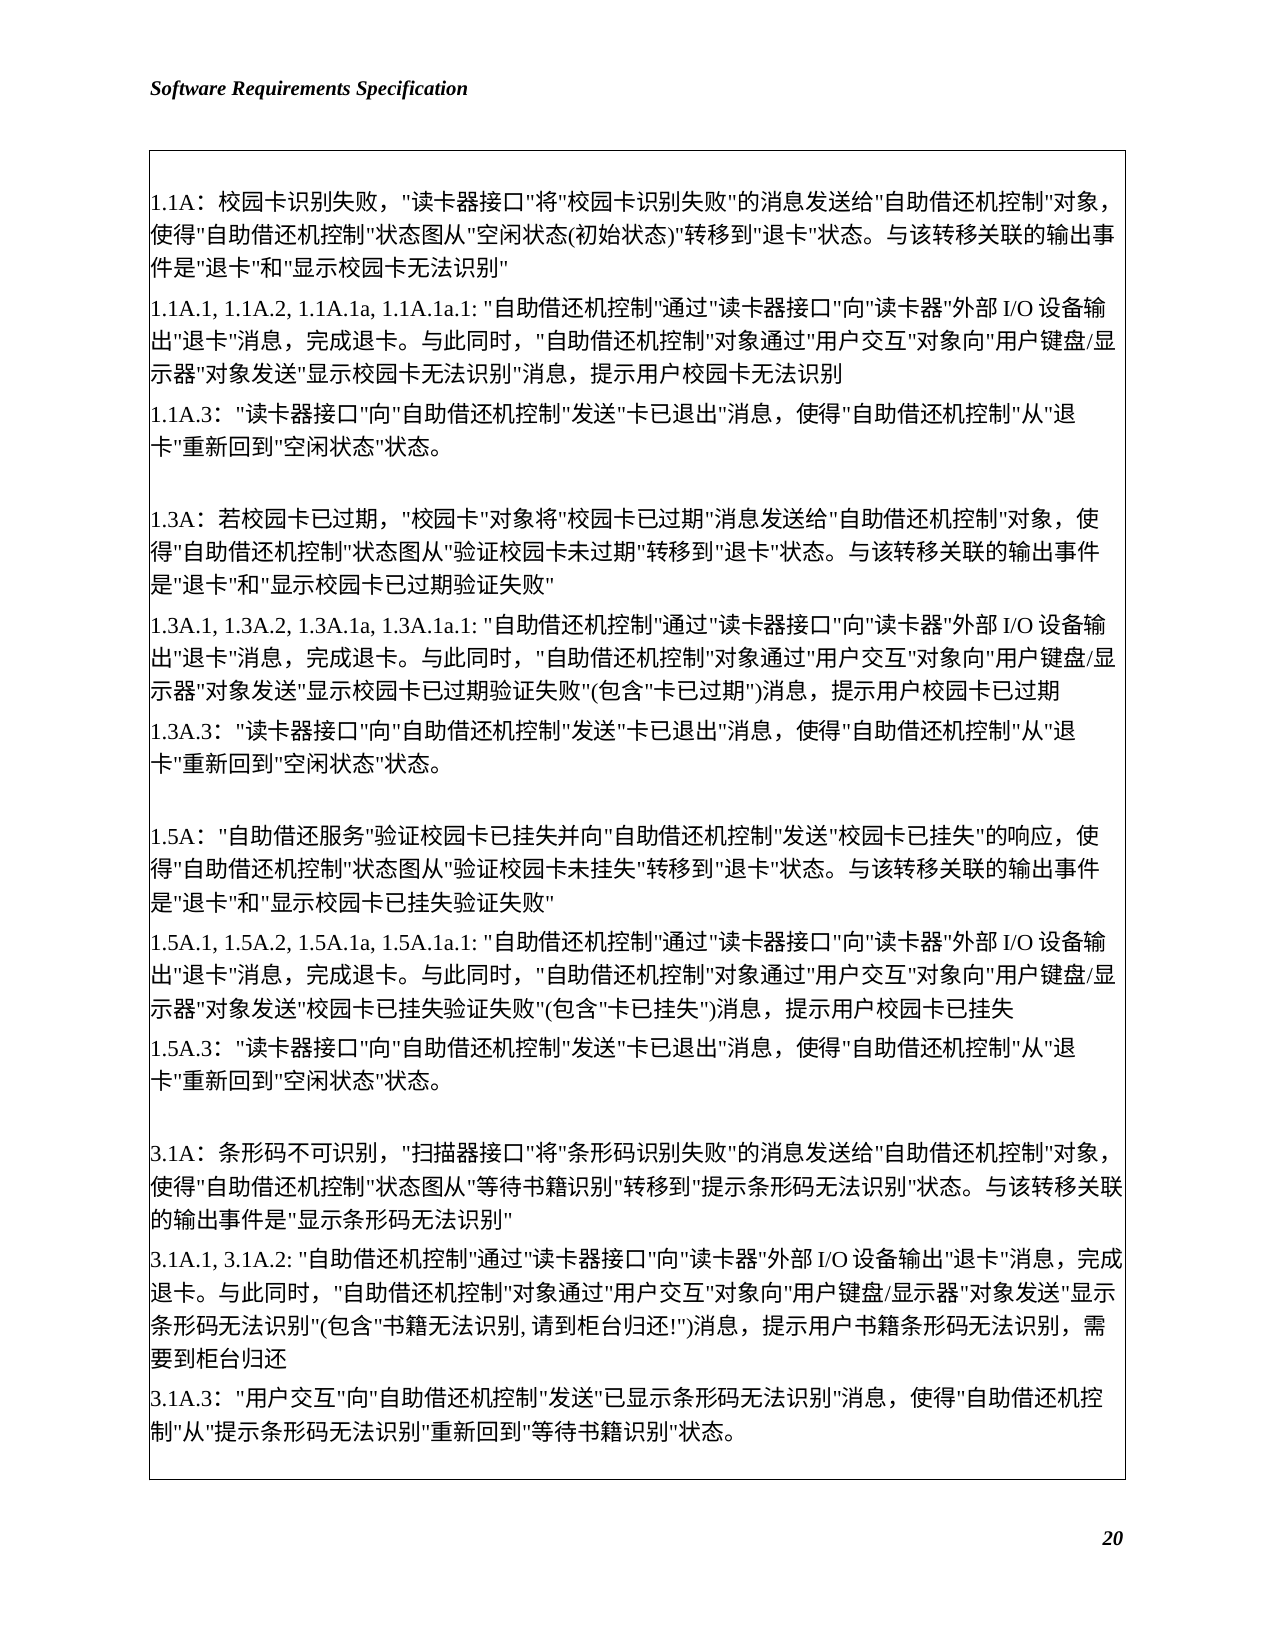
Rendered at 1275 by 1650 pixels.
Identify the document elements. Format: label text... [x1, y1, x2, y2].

text 1.3A.1, 1.3A.2, 1.3A.1a, 1.3A.1a.1: "自助借还机控制"通过"读卡器接口"向"读卡器"外部I/O设备输出"退卡"消息，完成退卡。与此同时，"自助借还机控制"对象通过"用户交互"对象向"用户键盘/显示器"对象发送"显示校园卡已过期验证失败"(包含"卡已过期")消息，提示用户校园卡已过期 [150, 606, 1125, 706]
text 1.3A.3："读卡器接口"向"自助借还机控制"发送"卡已退出"消息，使得"自助借还机控制"从"退卡"重新回到"空闲状态"状态。 [150, 712, 1125, 779]
text 3.1A：条形码不可识别，"扫描器接口"将"条形码识别失败"的消息发送给"自助借还机控制"对象，使得"自助借还机控制"状态图从"等待书籍识别"转移到"提示条形码无法识别"状态。与该转移关联的输出事件是"显示条形码无法识别" [150, 1134, 1125, 1235]
text 1.1A.3："读卡器接口"向"自助借还机控制"发送"卡已退出"消息，使得"自助借还机控制"从"退卡"重新回到"空闲状态"状态。 [150, 394, 1125, 462]
text 1.5A.3："读卡器接口"向"自助借还机控制"发送"卡已退出"消息，使得"自助借还机控制"从"退卡"重新回到"空闲状态"状态。 [150, 1029, 1125, 1096]
text 1.5A："自助借还服务"验证校园卡已挂失并向"自助借还机控制"发送"校园卡已挂失"的响应，使得"自助借还机控制"状态图从"验证校园卡未挂失"转移到"退卡"状态。与该转移关联的输出事件是"退卡"和"显示校园卡已挂失验证失败" [150, 817, 1125, 918]
text 3.1A.1, 3.1A.2: "自助借还机控制"通过"读卡器接口"向"读卡器"外部I/O设备输出"退卡"消息，完成退卡。与此同时，"自助借还机控制"对象通过"用户交互"对象向"用户键盘/显示器"对象发送"显示条形码无法识别"(包含"书籍无法识别, 请到柜台归还!")消息，提示用户书籍条形码无法识别，需要到柜台归还 [150, 1240, 1125, 1374]
text 1.3A：若校园卡已过期，"校园卡"对象将"校园卡已过期"消息发送给"自助借还机控制"对象，使得"自助借还机控制"状态图从"验证校园卡未过期"转移到"退卡"状态。与该转移关联的输出事件是"退卡"和"显示校园卡已过期验证失败" [150, 500, 1125, 601]
text 1.1A.1, 1.1A.2, 1.1A.1a, 1.1A.1a.1: "自助借还机控制"通过"读卡器接口"向"读卡器"外部I/O设备输出"退卡"消息，完成退卡。与此同时，"自助借还机控制"对象通过"用户交互"对象向"用户键盘/显示器"对象发送"显示校园卡无法识别"消息，提示用户校园卡无法识别 [150, 288, 1125, 389]
text 1.5A.1, 1.5A.2, 1.5A.1a, 1.5A.1a.1: "自助借还机控制"通过"读卡器接口"向"读卡器"外部I/O设备输出"退卡"消息，完成退卡。与此同时，"自助借还机控制"对象通过"用户交互"对象向"用户键盘/显示器"对象发送"校园卡已挂失验证失败"(包含"卡已挂失")消息，提示用户校园卡已挂失 [150, 923, 1125, 1024]
text 1.1A：校园卡识别失败，"读卡器接口"将"校园卡识别失败"的消息发送给"自助借还机控制"对象，使得"自助借还机控制"状态图从"空闲状态(初始状态)"转移到"退卡"状态。与该转移关联的输出事件是"退卡"和"显示校园卡无法识别" [150, 183, 1125, 283]
text 3.1A.3："用户交互"向"自助借还机控制"发送"已显示条形码无法识别"消息，使得"自助借还机控制"从"提示条形码无法识别"重新回到"等待书籍识别"状态。 [150, 1379, 1125, 1447]
